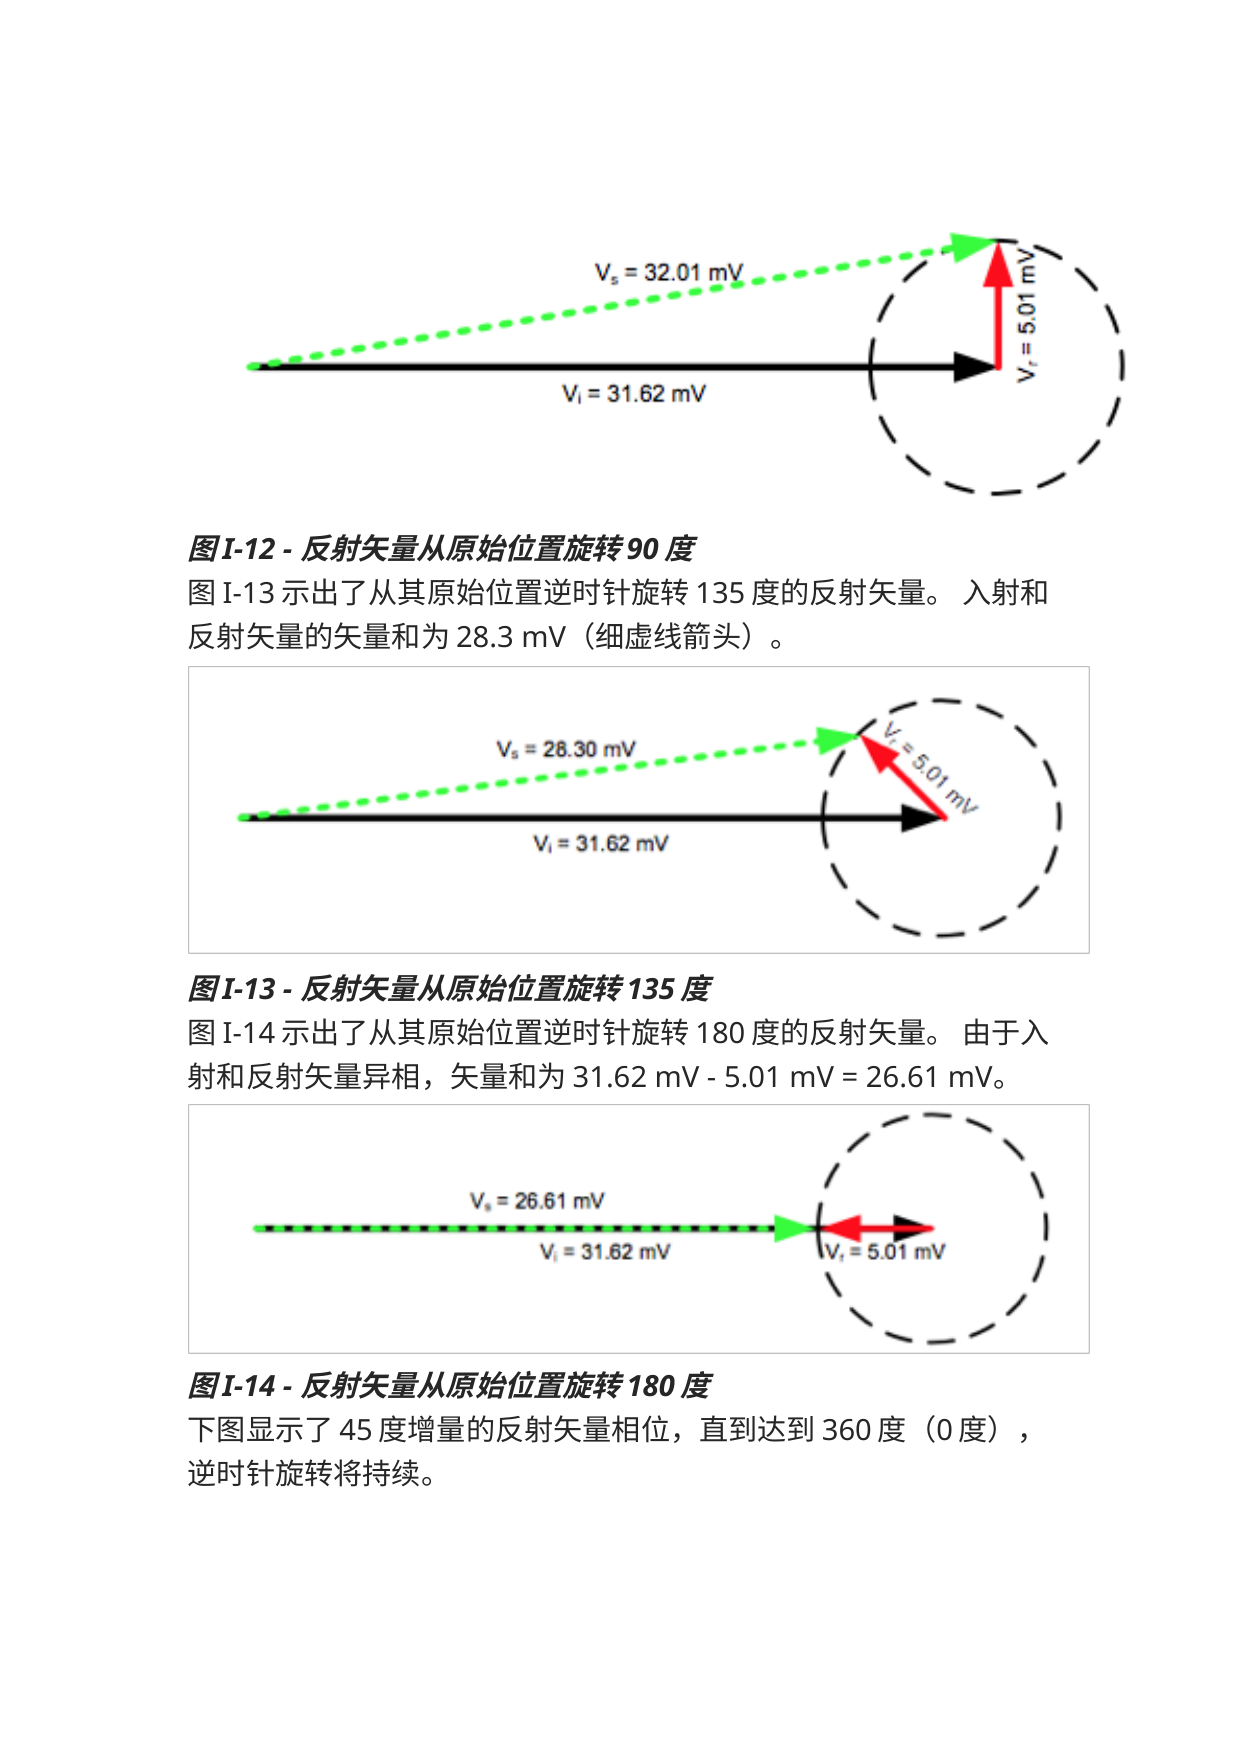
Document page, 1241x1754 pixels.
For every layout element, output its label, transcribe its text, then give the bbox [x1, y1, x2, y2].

picture [187, 185, 1138, 511]
picture [187, 1103, 1092, 1356]
text 图I-13 - 反射矢量从原始位置旋转135度 [187, 965, 1053, 1009]
text 图I-13示出了从其原始位置逆时针旋转135度的反射矢量。 入射和反射矢量的矢量和为28.3 mV（细虚线箭头）。 [187, 568, 1053, 657]
picture [187, 666, 1092, 956]
text 图I-14 - 反射矢量从原始位置旋转180度 [187, 1362, 1053, 1406]
text 图I-14示出了从其原始位置逆时针旋转180度的反射矢量。 由于入射和反射矢量异相，矢量和为31.62 mV - 5.01 mV = 26.61 mV。 [187, 1009, 1053, 1097]
text 图I-12 - 反射矢量从原始位置旋转90度 [187, 524, 1053, 568]
text 下图显示了45度增量的反射矢量相位，直到达到360度（0度），逆时针旋转将持续。 [187, 1406, 1053, 1494]
